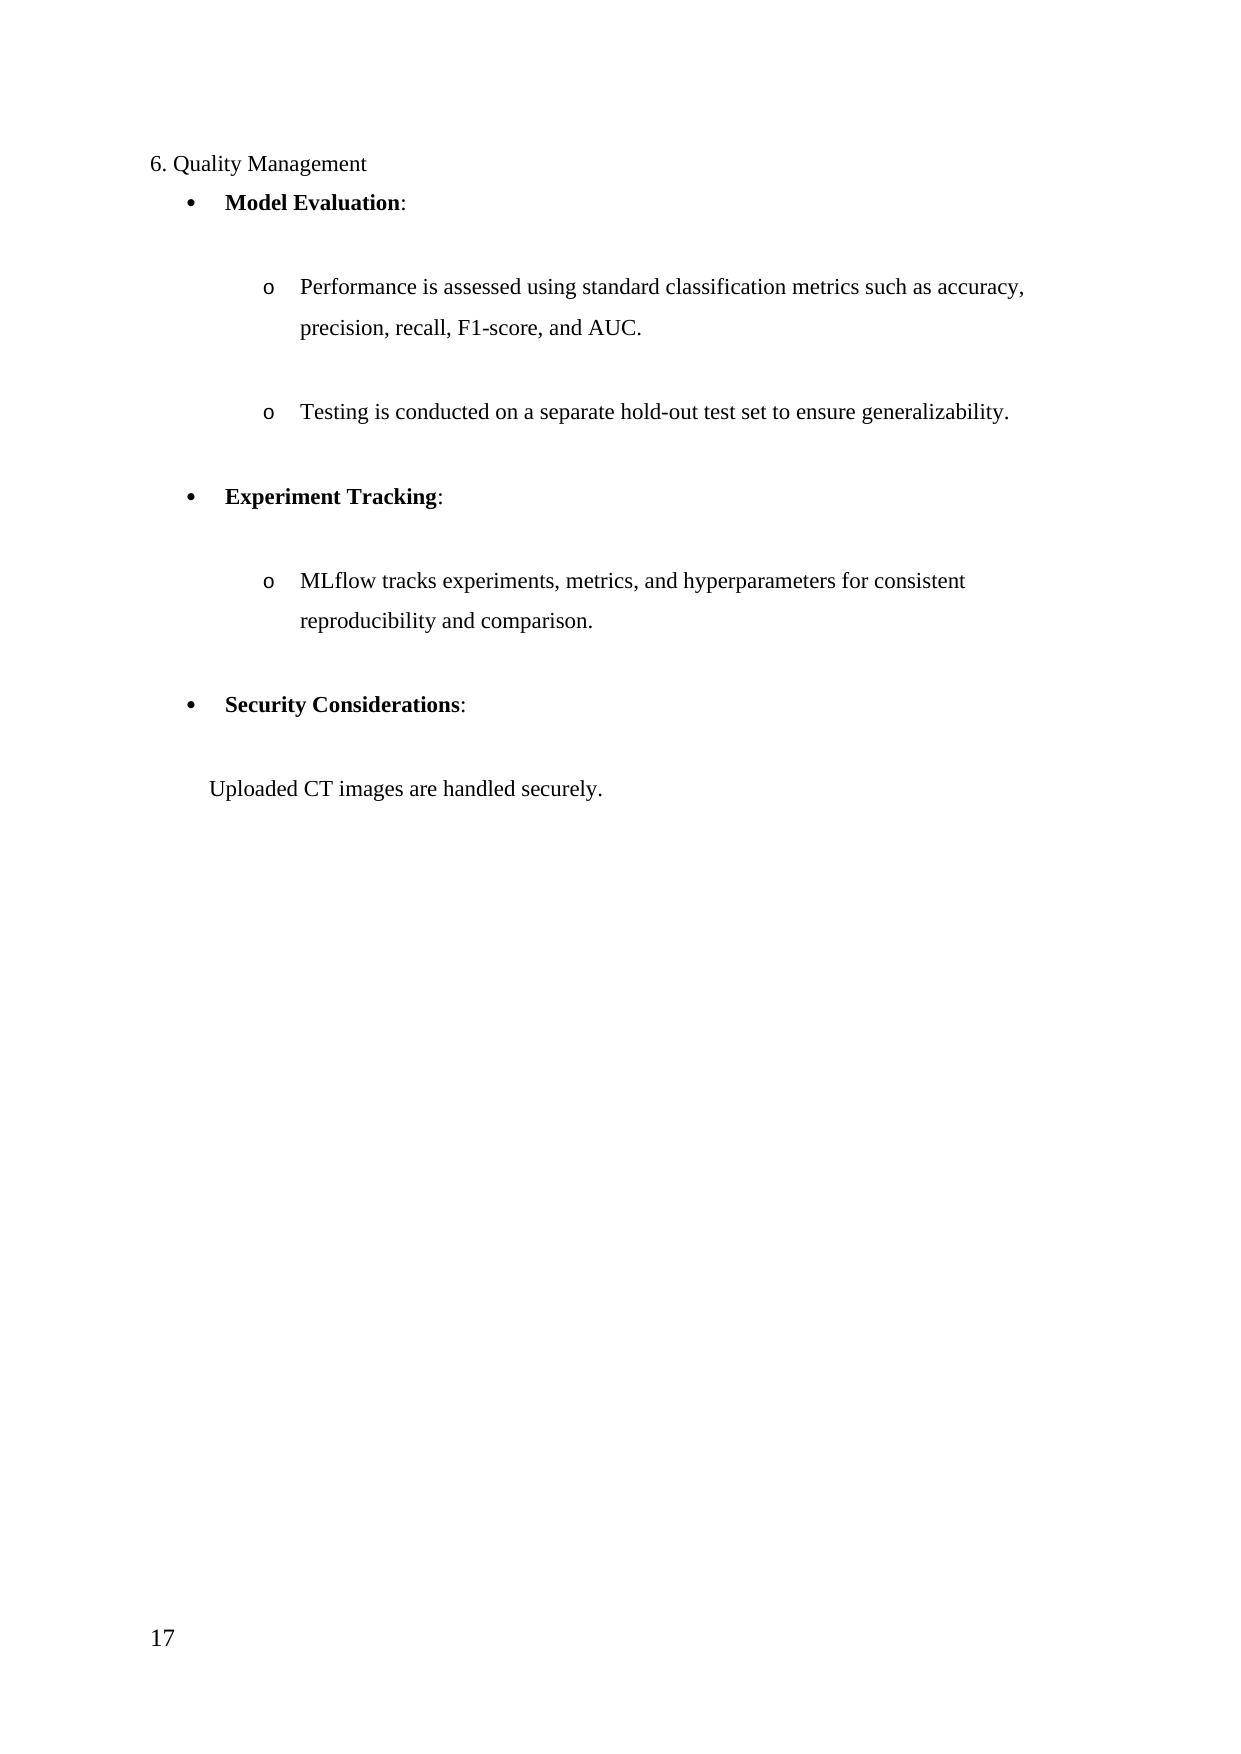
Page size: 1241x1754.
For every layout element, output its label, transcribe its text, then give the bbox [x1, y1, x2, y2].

text Uploaded CT images are handled securely. [209, 775, 1024, 802]
list Model Evaluation: [187, 189, 1090, 259]
list Experiment Tracking: [187, 483, 1090, 552]
list Performance is assessed using standard classification metrics such as accuracy, precision, recall, F1-score, and AUC. [262, 273, 1090, 383]
list Security Considerations: [187, 691, 1090, 761]
list Testing is conducted on a separate hold-out test set to ensure generalizability. [262, 398, 1090, 469]
list MLflow tracks experiments, metrics, and hyperparameters for consistent reproducibility and comparison. [262, 567, 1090, 677]
subtitle 6. Quality Management [150, 150, 1090, 176]
